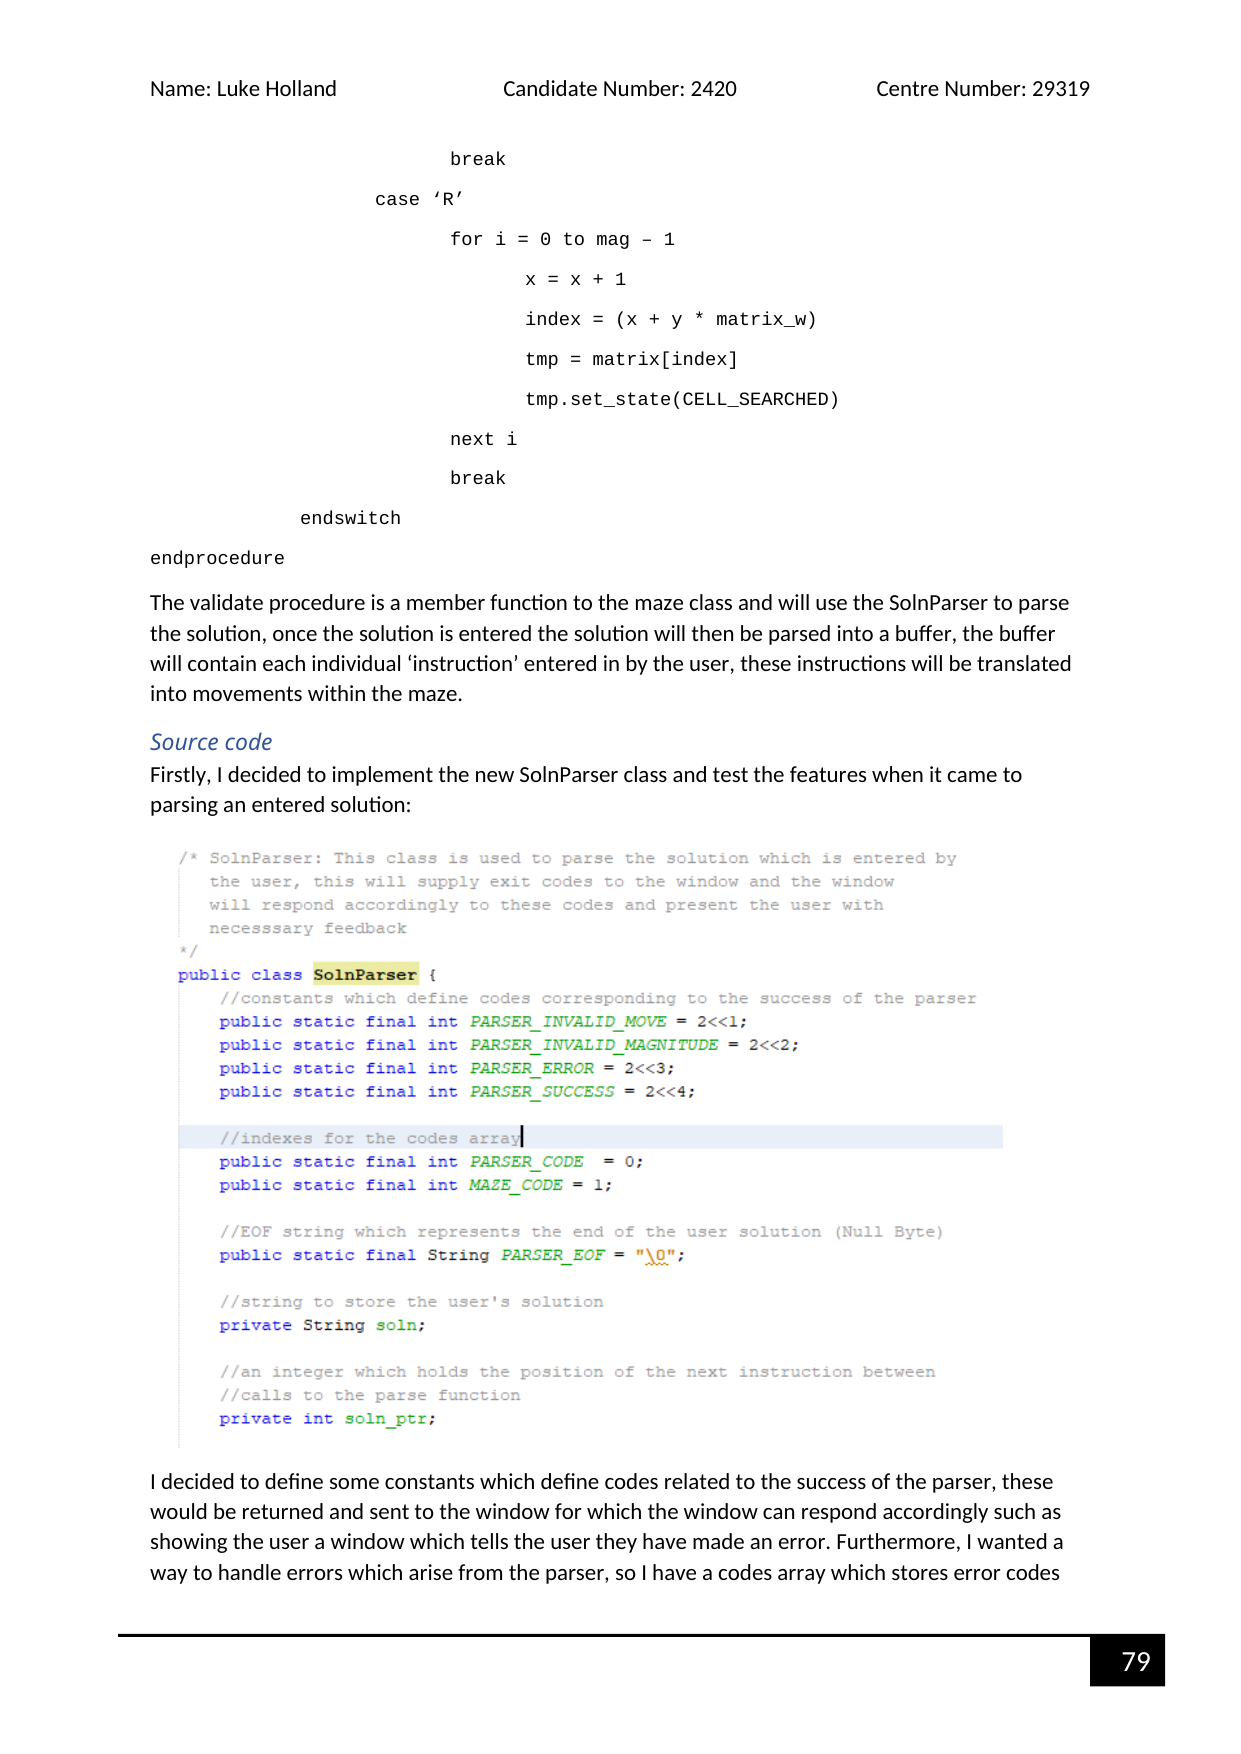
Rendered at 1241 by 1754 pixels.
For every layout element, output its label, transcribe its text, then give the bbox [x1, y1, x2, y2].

text break [150, 150, 1090, 171]
text index = (x + y * matrix_w) [150, 309, 1090, 331]
text tmp.set_state(CELL_SEARCHED) [150, 389, 1090, 411]
text next i [150, 429, 1090, 451]
picture [150, 836, 1003, 1449]
text tmp = matrix[index] [150, 349, 1090, 371]
text The validate procedure is a member function to the maze class and will use the SolnParser to parse the solution, once the solution is entered the solution will then be parsed into a buffer, the buffer will contain each individual ‘instruction’ entered in by the user, these instructions will be translated into movements within the maze. [150, 588, 1090, 707]
text endprocedure [150, 549, 1090, 570]
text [150, 1467, 1090, 1586]
text x = x + 1 [150, 270, 1090, 291]
text Firstly, I decided to implement the new SolnParser class and test the features when it came to parsing an entered solution: [150, 760, 1090, 818]
text endswitch [150, 509, 1090, 530]
text break [150, 469, 1090, 490]
subtitle Source code [150, 726, 1090, 757]
text case ‘R’ [150, 190, 1090, 211]
text for i = 0 to mag – 1 [150, 230, 1090, 251]
